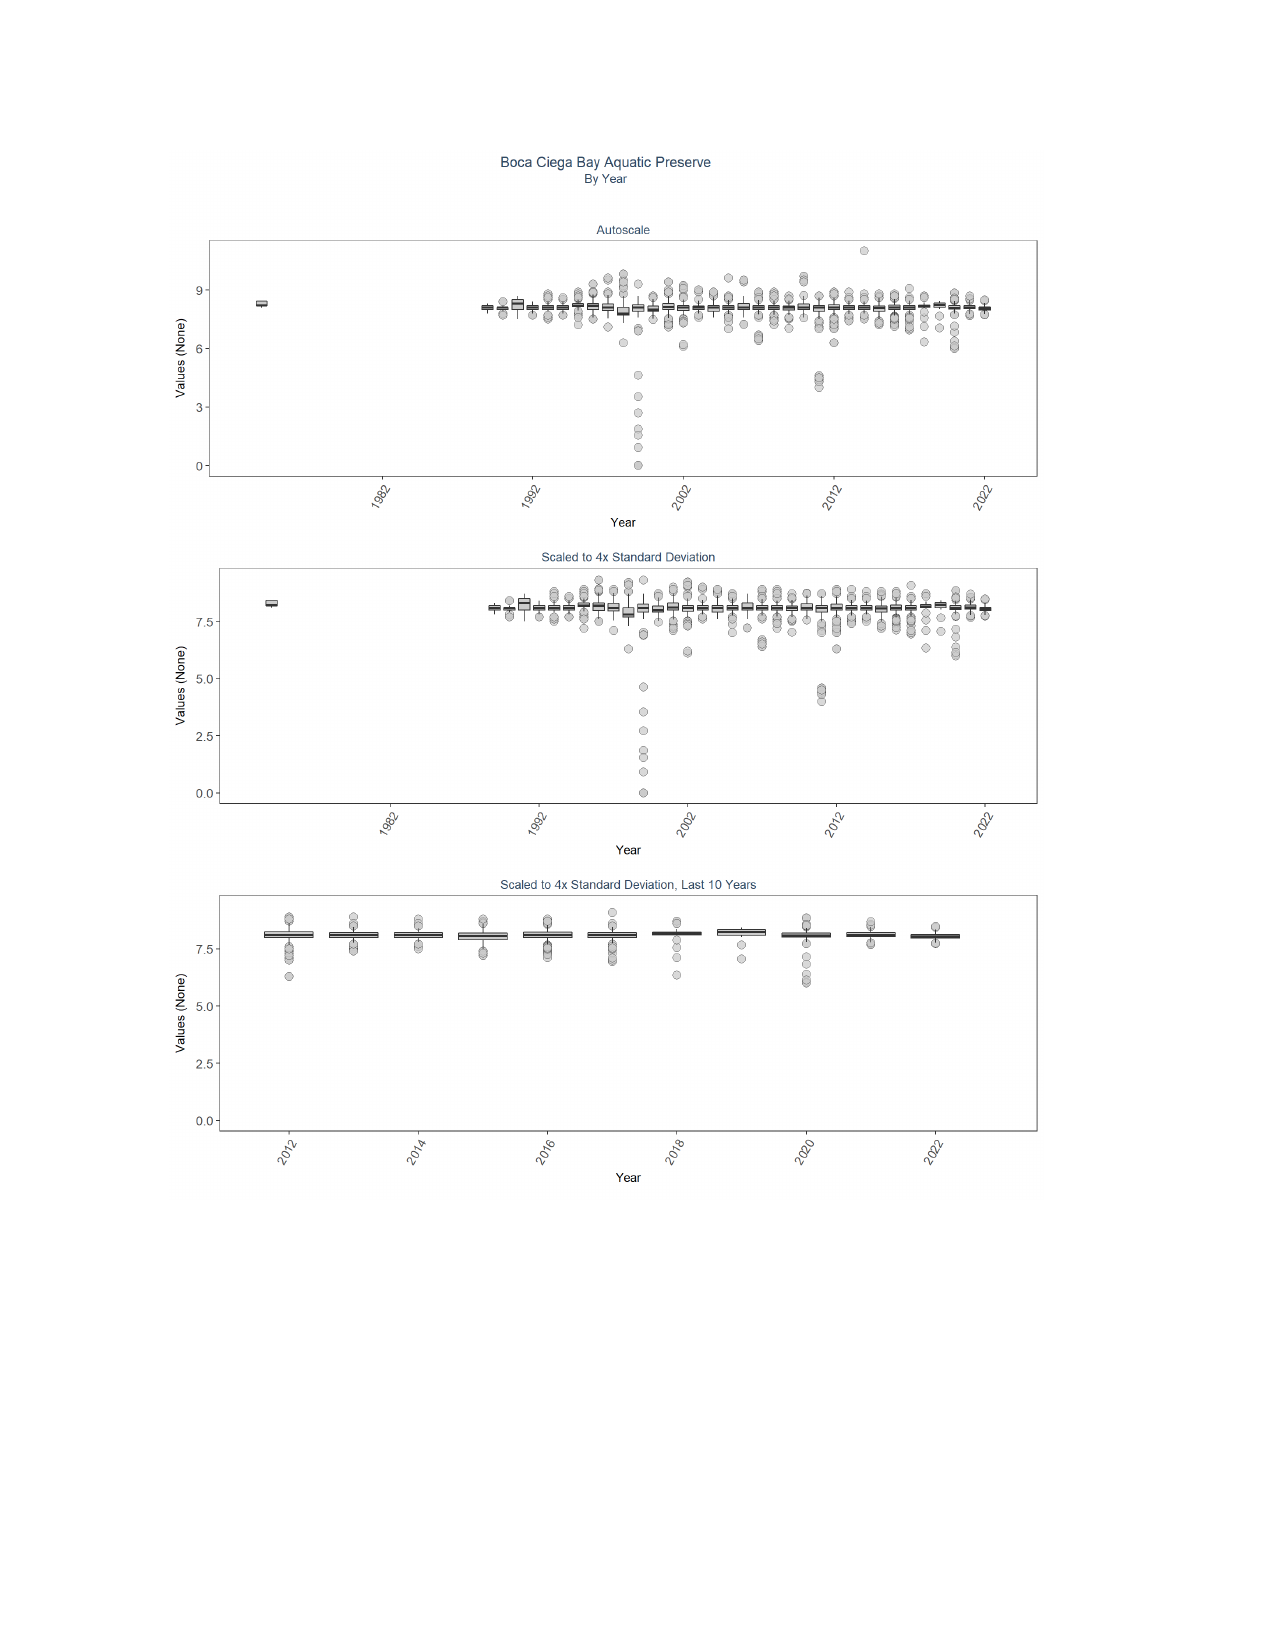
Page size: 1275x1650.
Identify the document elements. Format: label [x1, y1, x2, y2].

picture [168, 150, 1044, 1200]
